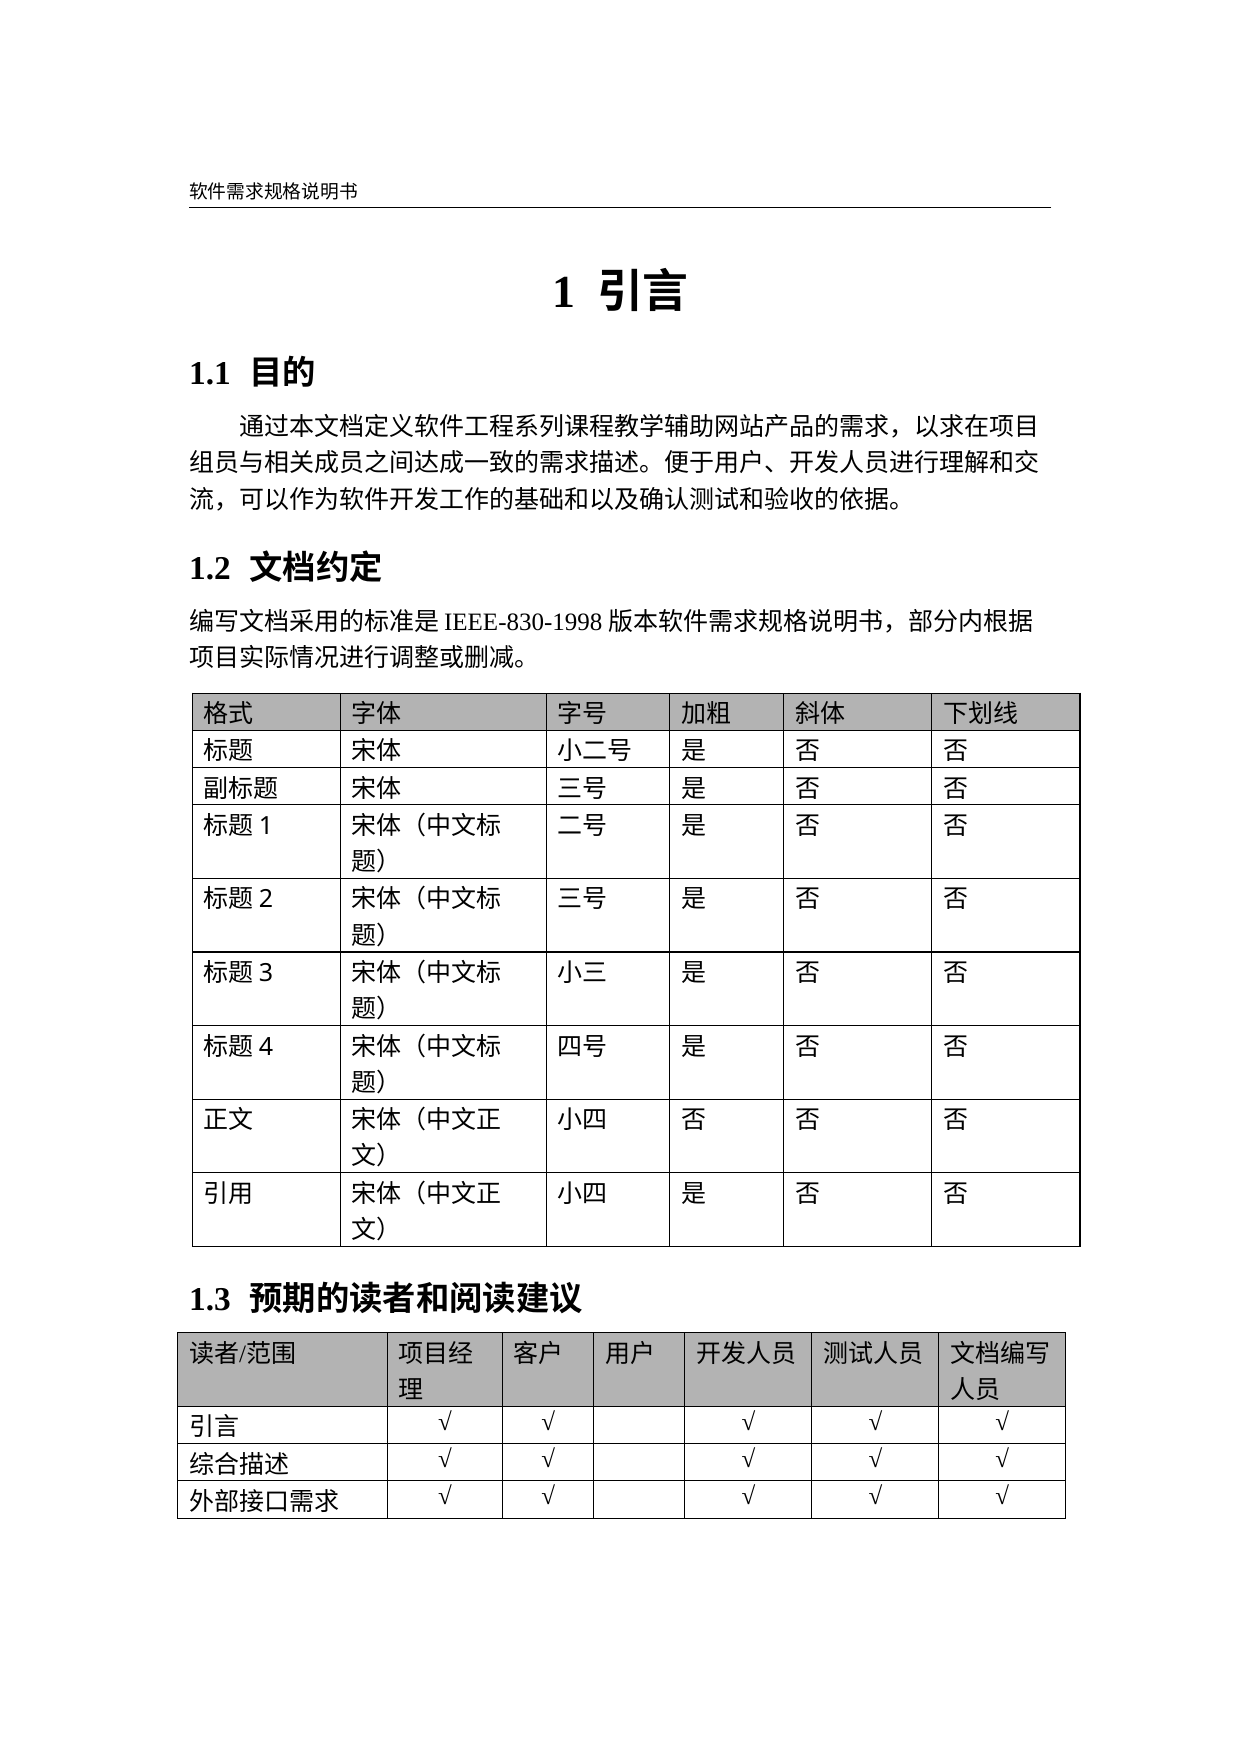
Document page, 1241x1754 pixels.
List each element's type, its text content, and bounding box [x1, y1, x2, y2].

table_cell 标题4 [193, 1026, 340, 1098]
table_cell 三号 [547, 768, 669, 804]
table_cell 宋体 [341, 731, 546, 767]
subtitle 目的 [189, 346, 1051, 394]
table_cell 三号 [547, 879, 669, 951]
table_cell 否 [784, 879, 931, 951]
table_cell 否 [784, 1026, 931, 1098]
table_cell 否 [784, 731, 931, 767]
table_cell √ [503, 1407, 593, 1443]
table_header 下划线 [932, 694, 1079, 730]
table_cell 宋体 [341, 768, 546, 804]
table_cell 否 [932, 805, 1079, 878]
table_cell √ [939, 1407, 1065, 1443]
table_cell 小二号 [547, 731, 669, 767]
table_header 字号 [547, 694, 669, 730]
table_cell 引言 [178, 1407, 387, 1443]
table_cell √ [388, 1407, 502, 1443]
table_cell 宋体（中文标题） [341, 805, 546, 878]
table_cell [594, 1481, 684, 1518]
table_cell 是 [670, 1173, 783, 1246]
table_cell 否 [784, 805, 931, 878]
table_cell 二号 [547, 805, 669, 878]
table_cell 是 [670, 731, 783, 767]
table_cell 宋体（中文标题） [341, 879, 546, 951]
table_cell 是 [670, 768, 783, 804]
table_cell √ [685, 1444, 811, 1480]
table_cell 综合描述 [178, 1444, 387, 1480]
table_cell 四号 [547, 1026, 669, 1098]
table_cell 标题1 [193, 805, 340, 878]
table_cell √ [812, 1407, 938, 1443]
table_cell 否 [784, 953, 931, 1025]
table_cell 否 [932, 1100, 1079, 1172]
table_cell 是 [670, 805, 783, 878]
table_cell 小四 [547, 1173, 669, 1246]
table_cell √ [812, 1444, 938, 1480]
table_cell 否 [932, 1173, 1079, 1246]
table_cell √ [388, 1481, 502, 1518]
table_cell √ [939, 1444, 1065, 1480]
subtitle 预期的读者和阅读建议 [189, 699, 1051, 1320]
table_header 项目经理 [388, 1333, 502, 1406]
text 编写文档采用的标准是IEEE-830-1998 版本软件需求规格说明书，部分内根据项目实际情况进行调整或删减。 [189, 601, 1051, 674]
table_cell [594, 1444, 684, 1480]
table_cell 正文 [193, 1100, 340, 1172]
table_header 格式 [193, 694, 340, 730]
table_header 客户 [503, 1333, 593, 1406]
table_cell 否 [932, 731, 1079, 767]
table_cell √ [503, 1481, 593, 1518]
table_header 用户 [594, 1333, 684, 1406]
table_header 开发人员 [685, 1333, 811, 1406]
table_cell 否 [784, 1173, 931, 1246]
table_cell 是 [670, 1026, 783, 1098]
table_cell √ [503, 1444, 593, 1480]
table_cell √ [685, 1407, 811, 1443]
table_cell √ [939, 1481, 1065, 1518]
table_cell 标题2 [193, 879, 340, 951]
table_cell 小三 [547, 953, 669, 1025]
table_header 文档编写人员 [939, 1333, 1065, 1406]
table_cell [594, 1407, 684, 1443]
table_header 斜体 [784, 694, 931, 730]
text 通过本文档定义软件工程系列课程教学辅助网站产品的需求，以求在项目组员与相关成员之间达成一致的需求描述。便于用户、开发人员进行理解和交流，可以作为软件开发工作的基础和以及确认测试和验收的依据。 [189, 407, 1051, 515]
table_header 读者/范围 [178, 1333, 387, 1406]
table_cell 否 [784, 1100, 931, 1172]
subtitle 文档约定 [189, 540, 1051, 589]
table_header 加粗 [670, 694, 783, 730]
subtitle 引言 [189, 254, 1051, 321]
table_cell 否 [932, 879, 1079, 951]
table_cell 否 [670, 1100, 783, 1172]
table_cell 小四 [547, 1100, 669, 1172]
table_header 测试人员 [812, 1333, 938, 1406]
table_cell 标题 [193, 731, 340, 767]
table_cell 引用 [193, 1173, 340, 1246]
table_cell 宋体（中文标题） [341, 1026, 546, 1098]
table_cell 副标题 [193, 768, 340, 804]
table_cell 是 [670, 879, 783, 951]
table_cell √ [388, 1444, 502, 1480]
table_cell 否 [932, 768, 1079, 804]
table_cell 否 [932, 953, 1079, 1025]
table_cell 否 [932, 1026, 1079, 1098]
table_cell 宋体（中文正文） [341, 1173, 546, 1246]
table_cell √ [685, 1481, 811, 1518]
table_header 字体 [341, 694, 546, 730]
table_cell 标题3 [193, 953, 340, 1025]
table_cell 宋体（中文正文） [341, 1100, 546, 1172]
table_cell 否 [784, 768, 931, 804]
table_cell 是 [670, 953, 783, 1025]
table_cell √ [812, 1481, 938, 1518]
table_cell 外部接口需求 [178, 1481, 387, 1518]
table_cell 宋体（中文标题） [341, 953, 546, 1025]
